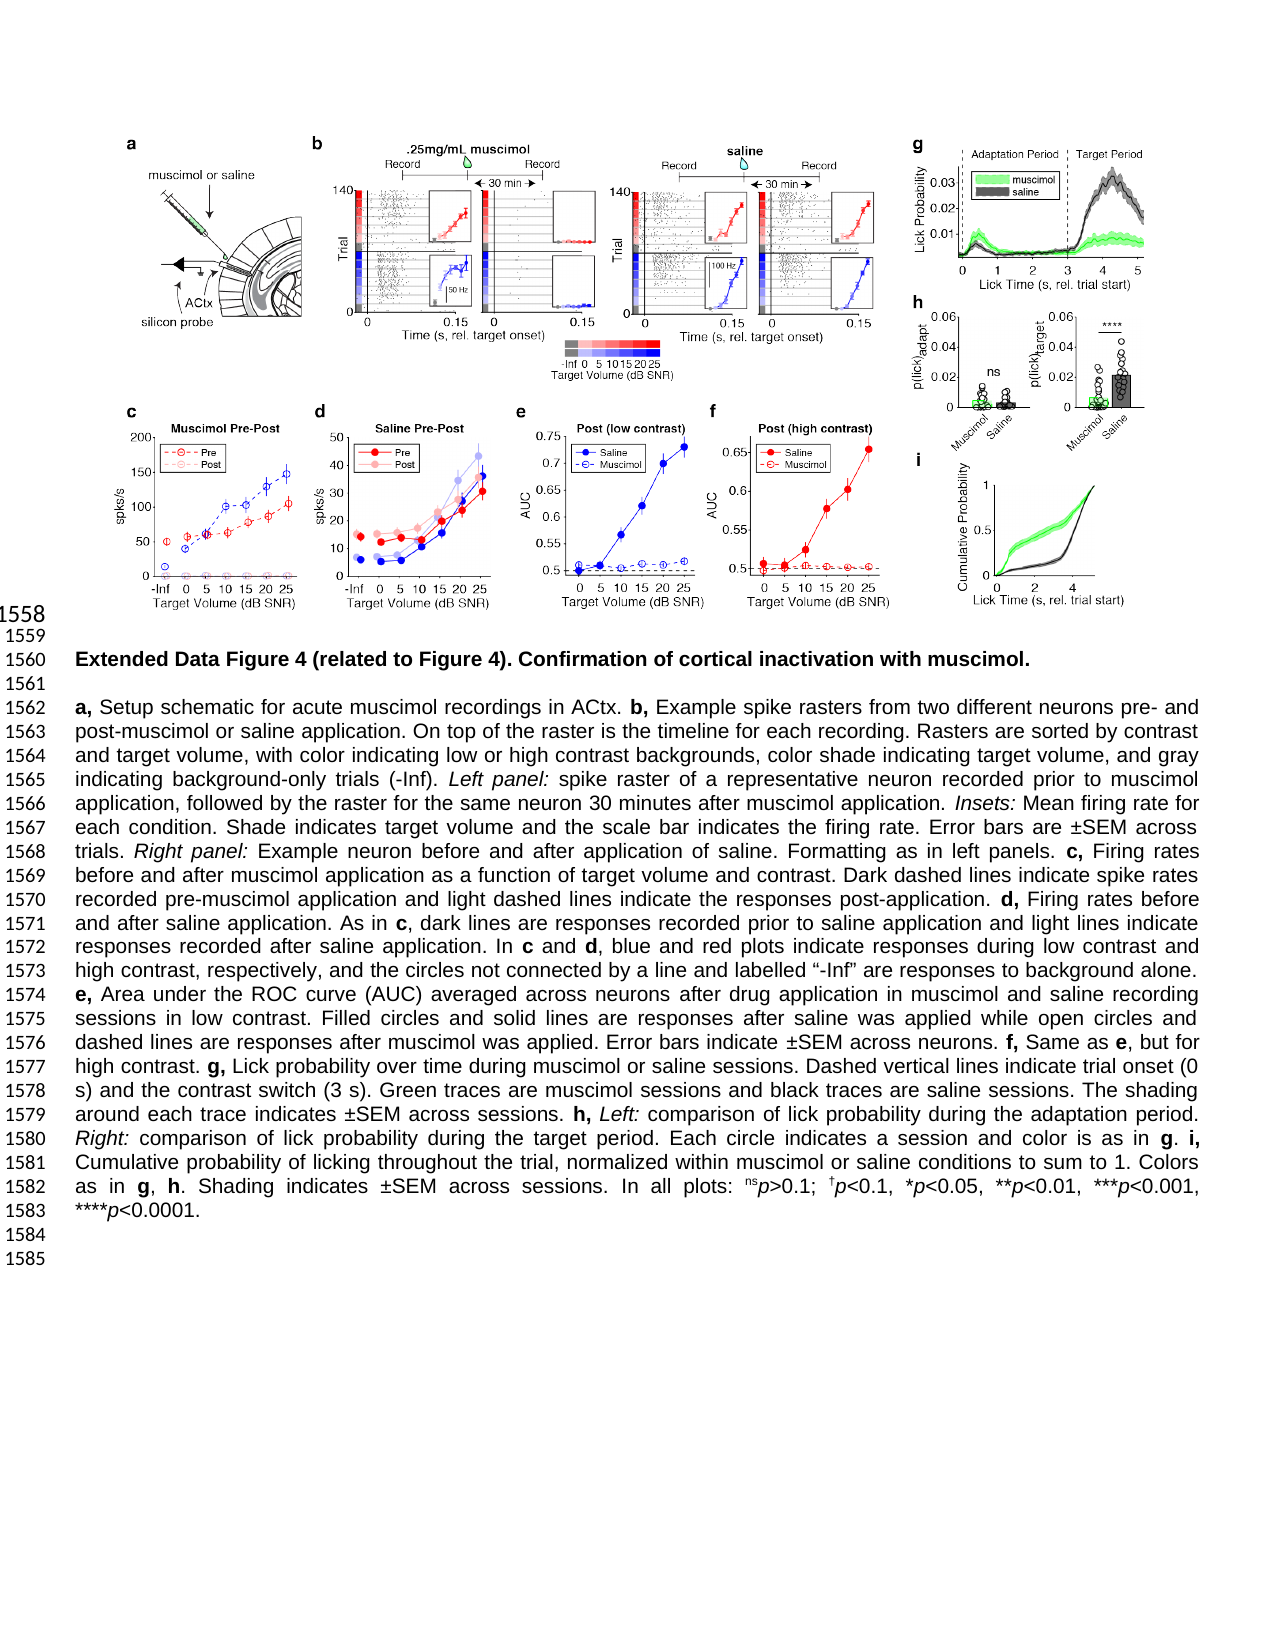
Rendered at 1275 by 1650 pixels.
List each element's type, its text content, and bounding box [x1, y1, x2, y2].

picture [75, 75, 1200, 623]
text a, Setup schematic for acute muscimol recordings in ACtx. b, Example spike rasters from two different neurons pre- and post-muscimol or saline application. On top of the raster is the timeline for each recording. Rasters are sorted by contrast and target volume, with color indicating low or high contrast backgrounds, color shade indicating target volume, and gray indicating background-only trials (-Inf). Left panel: spike raster of a representative neuron recorded prior to muscimol application, followed by the raster for the same neuron 30 minutes after muscimol application. Insets: Mean firing rate for each condition. Shade indicates target volume and the scale bar indicates the firing rate. Error bars are ±SEM across trials. Right panel: Example neuron before and after application of saline. Formatting as in left panels. c, Firing rates before and after muscimol application as a function of target volume and contrast. Dark dashed lines indicate spike rates recorded pre-muscimol application and light dashed lines indicate the responses post-application. d, Firing rates before and after saline application. As in c, dark lines are responses recorded prior to saline application and light lines indicate responses recorded after saline application. In c and d, blue and red plots indicate responses during low contrast and high contrast, respectively, and the circles not connected by a line and labelled “-Inf” are responses to background alone. e, Area under the ROC curve (AUC) averaged across neurons after drug application in muscimol and saline recording sessions in low contrast. Filled circles and solid lines are responses after saline was applied while open circles and dashed lines are responses after muscimol was applied. Error bars indicate ±SEM across neurons. f, Same as e, but for high contrast. g, Lick probability over time during muscimol or saline sessions. Dashed vertical lines indicate trial onset (0 s) and the contrast switch (3 s). Green traces are muscimol sessions and black traces are saline sessions. The shading around each trace indicates ±SEM across sessions. h, Left: comparison of lick probability during the adaptation period. Right: comparison of lick probability during the target period. Each circle indicates a session and color is as in g. i, Cumulative probability of licking throughout the trial, normalized within muscimol or saline conditions to sum to 1. Colors as in g, h. Shading indicates ±SEM across sessions. In all plots: nsp>0.1; †p<0.1, *p<0.05, **p<0.01, ***p<0.001, ****p<0.0001. [75, 695, 1200, 1222]
text Extended Data Figure 4 (related to Figure 4). Confirmation of cortical inactivation with muscimol. [75, 647, 1200, 671]
